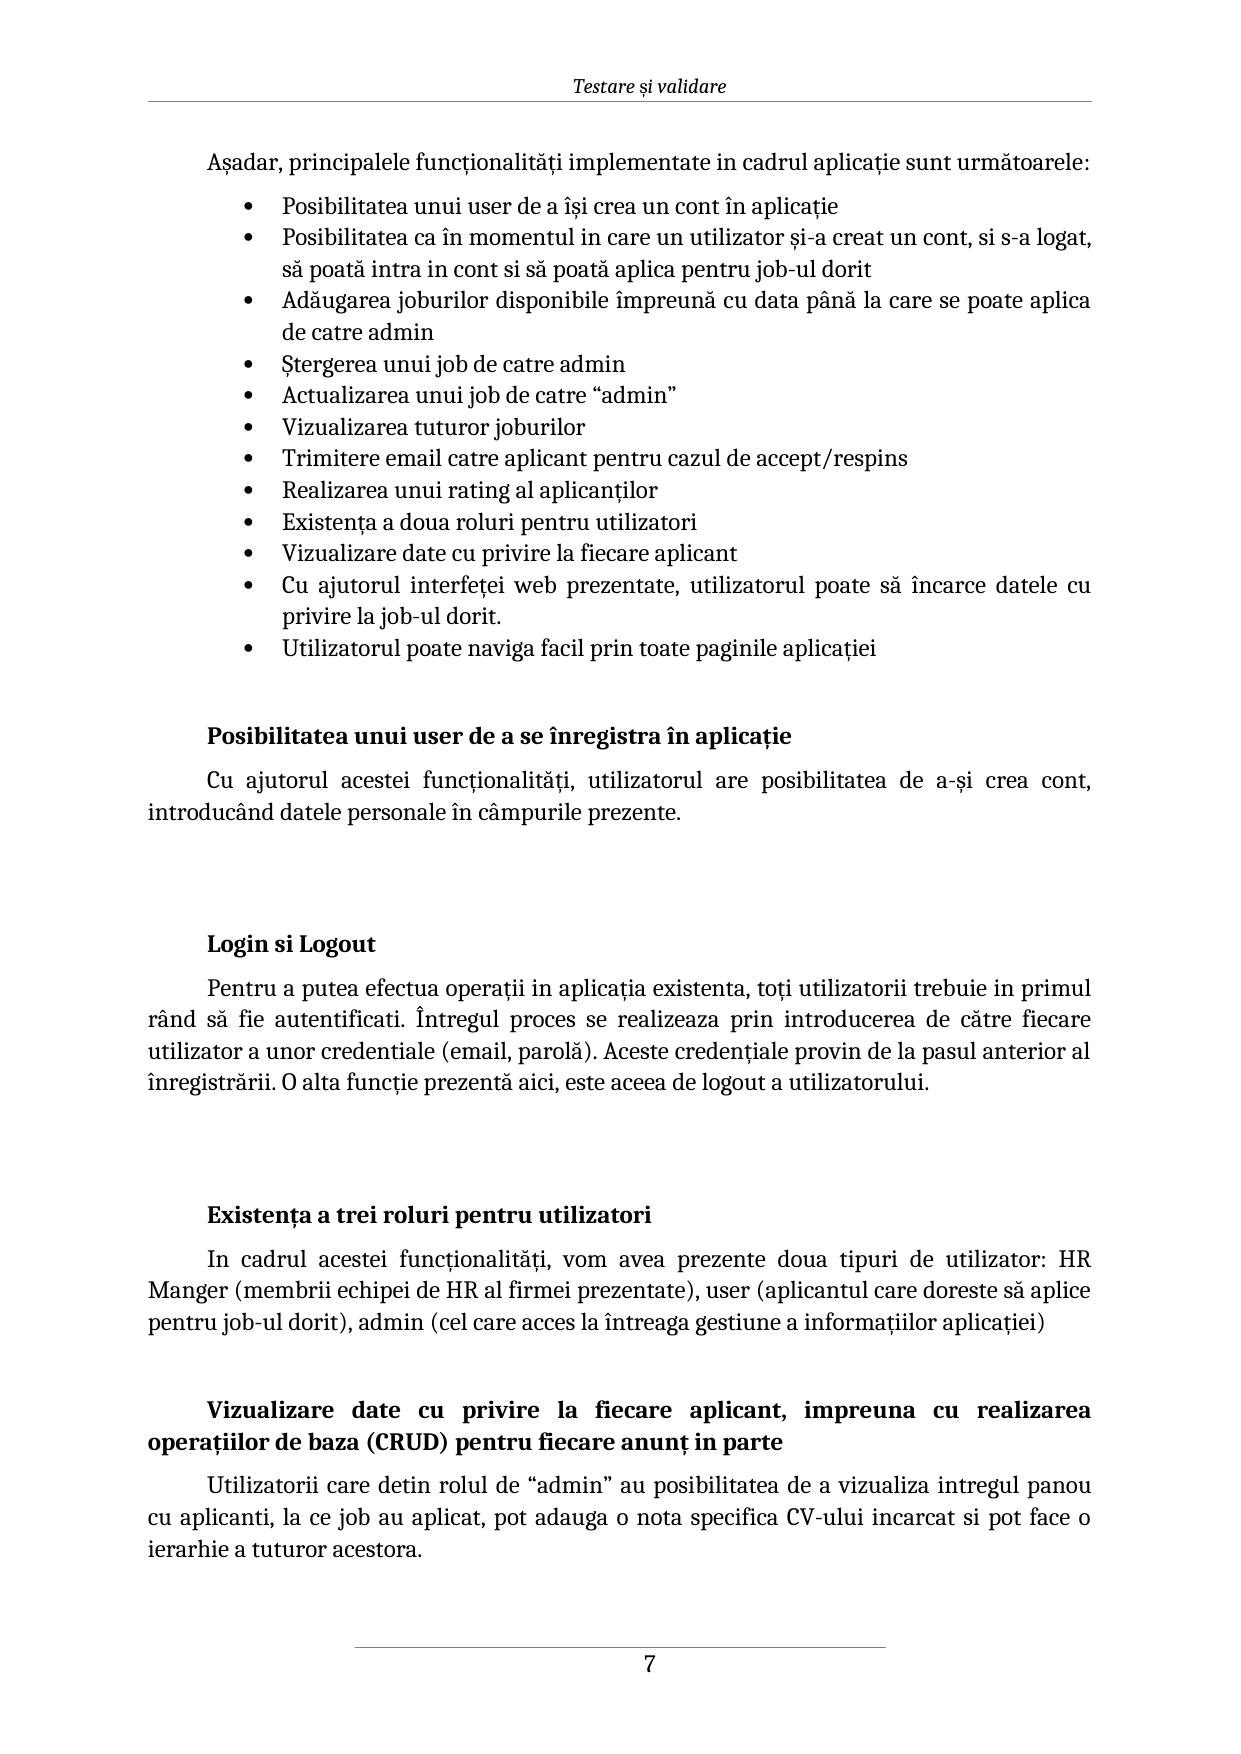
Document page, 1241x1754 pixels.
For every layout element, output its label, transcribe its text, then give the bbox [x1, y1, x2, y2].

text Login si Logout [148, 929, 1092, 958]
text Vizualizare date cu privire la fiecare aplicant, impreuna cu realizarea operațiilor de baza (CRUD) pentru fiecare anunț in parte [148, 1396, 1092, 1456]
text In cadrul acestei funcționalități, vom avea prezente doua tipuri de utilizator: HR Manger (membrii echipei de HR al firmei prezentate), user (aplicantul care doreste să aplice pentru job-ul dorit), admin (cel care acces la întreaga gestiune a informațiilor aplicației) [148, 1244, 1092, 1336]
text Posibilitatea unui user de a se înregistra în aplicație [148, 722, 1092, 751]
list Vizualizare date cu privire la fiecare aplicant [244, 539, 1092, 568]
list Ștergerea unui job de catre admin [244, 349, 1092, 378]
text Utilizatorii care detin rolul de “admin” au posibilitatea de a vizualiza intregul panou cu aplicanti, la ce job au aplicat, pot adauga o nota specifica CV-ului incarcat si pot face o ierarhie a tuturor acestora. [148, 1471, 1092, 1563]
list Existența a doua roluri pentru utilizatori [244, 507, 1092, 536]
list Trimitere email catre aplicant pentru cazul de accept/respins [244, 444, 1092, 473]
text Cu ajutorul acestei funcționalități, utilizatorul are posibilitatea de a-și crea cont, introducând datele personale în câmpurile prezente. [148, 766, 1092, 826]
list Actualizarea unui job de catre “admin” [244, 381, 1092, 410]
text Existența a trei roluri pentru utilizatori [148, 1201, 1092, 1229]
text Pentru a putea efectua operații in aplicația existenta, toți utilizatorii trebuie in primul rând să fie autentificati. Întregul proces se realizeaza prin introducerea de către fiecare utilizator a unor credentiale (email, parolă). Aceste credențiale provin de la pasul anterior al înregistrării. O alta funcție prezentă aici, este aceea de logout a utilizatorului. [148, 974, 1092, 1097]
list Posibilitatea unui user de a își crea un cont în aplicație [244, 192, 1092, 221]
list Posibilitatea ca în momentul in care un utilizator și-a creat un cont, si s-a logat, să poată intra in cont si să poată aplica pentru job-ul dorit [244, 223, 1092, 284]
list Vizualizarea tuturor joburilor [244, 413, 1092, 441]
list Cu ajutorul interfeței web prezentate, utilizatorul poate să încarce datele cu privire la job-ul dorit. [244, 571, 1092, 631]
list Adăugarea joburilor disponibile împreună cu data până la care se poate aplica de catre admin [244, 286, 1092, 347]
list Utilizatorul poate naviga facil prin toate paginile aplicației [244, 634, 1092, 662]
text Așadar, principalele funcționalități implementate in cadrul aplicație sunt următoarele: [148, 148, 1092, 176]
list Realizarea unui rating al aplicanților [244, 476, 1092, 504]
